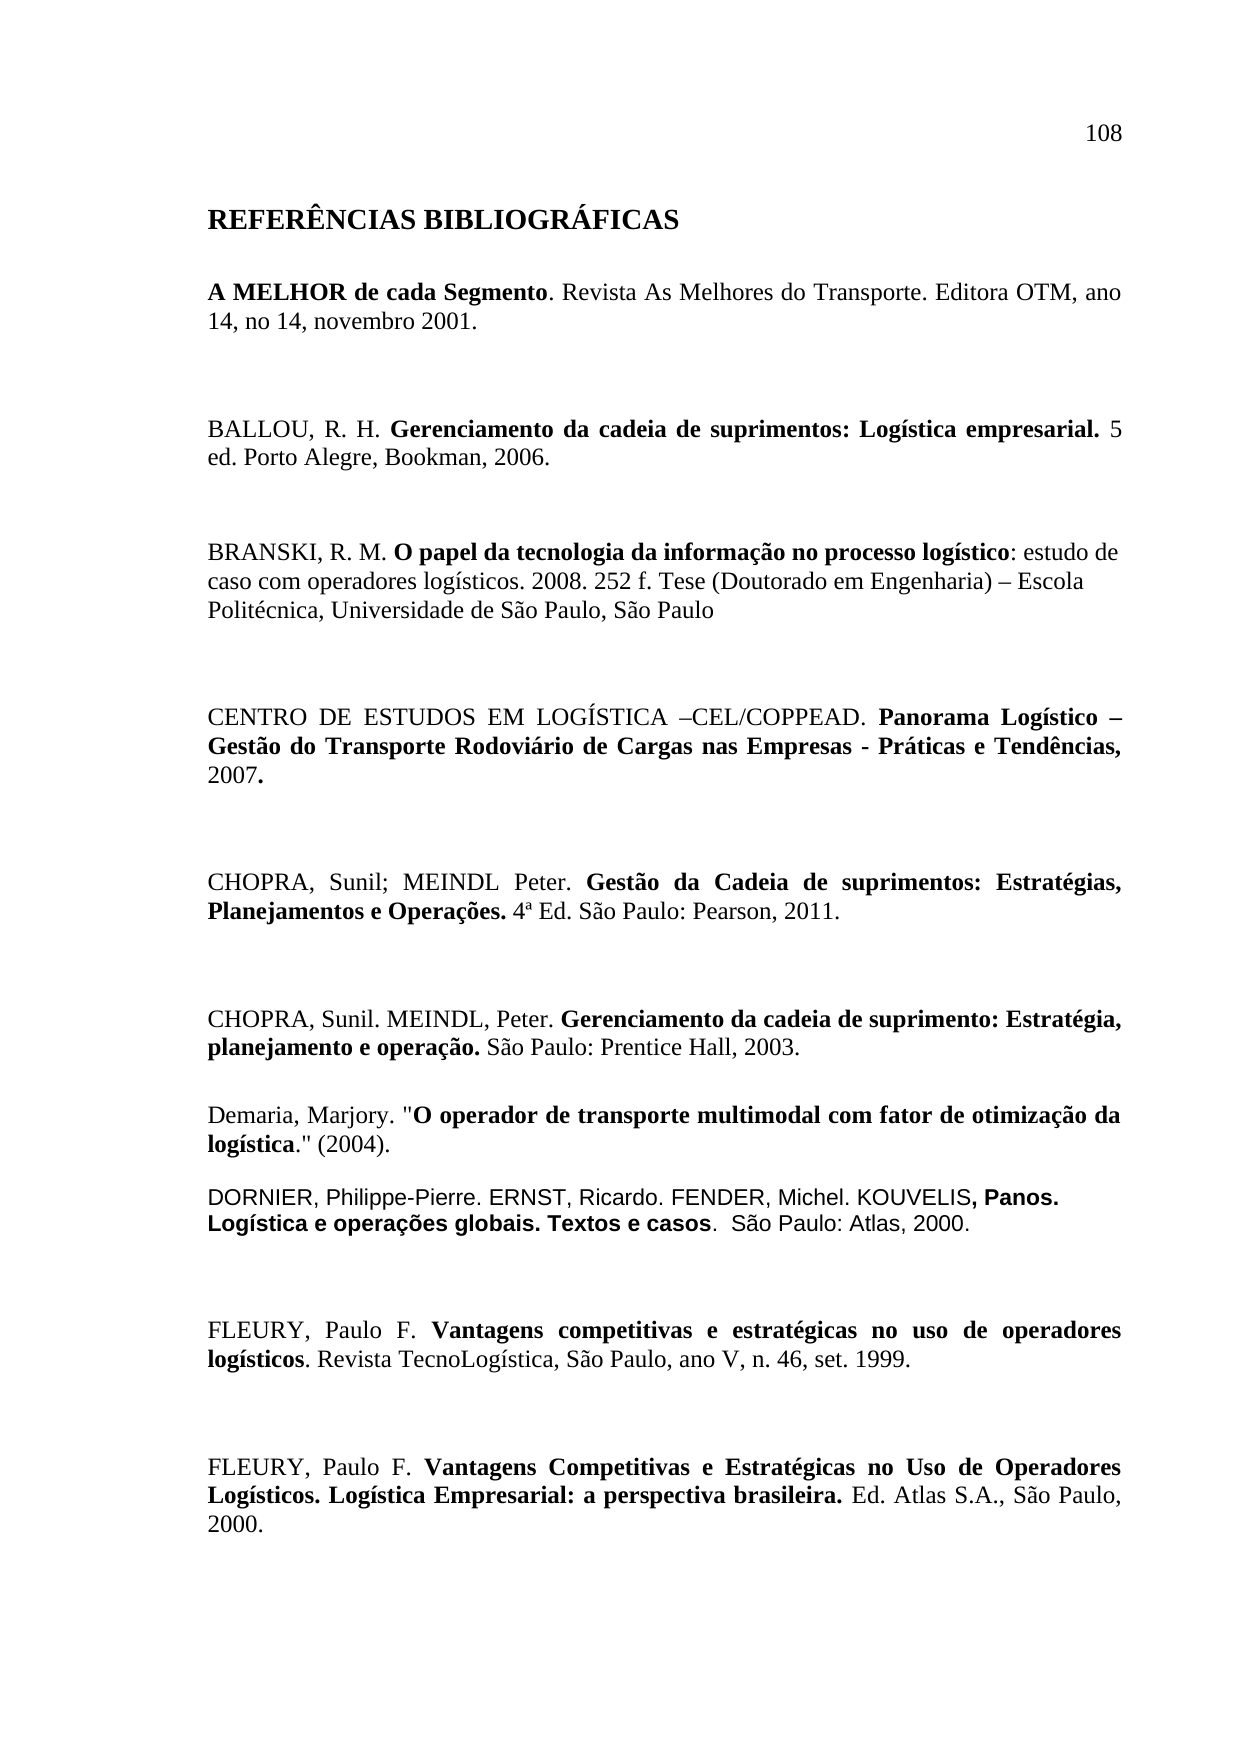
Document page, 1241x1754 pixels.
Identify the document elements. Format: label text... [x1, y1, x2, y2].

text CHOPRA, Sunil. MEINDL, Peter. Gerenciamento da cadeia de suprimento: Estratégia, planejamento e operação. São Paulo: Prentice Hall, 2003. [207, 1004, 1122, 1061]
text Demaria, Marjory. "O operador de transporte multimodal com fator de otimização da logística." (2004). [207, 1100, 1122, 1158]
text A MELHOR de cada Segmento. Revista As Melhores do Transporte. Editora OTM, ano 14, no 14, novembro 2001. [207, 277, 1122, 335]
text FLEURY, Paulo F. Vantagens Competitivas e Estratégicas no Uso de Operadores Logísticos. Logística Empresarial: a perspectiva brasileira. Ed. Atlas S.A., São Paulo, 2000. [207, 1452, 1122, 1538]
text BRANSKI, R. M. O papel da tecnologia da informação no processo logístico: estudo de caso com operadores logísticos. 2008. 252 f. Tese (Doutorado em Engenharia) – Escola Politécnica, Universidade de São Paulo, São Paulo [207, 537, 1122, 624]
text DORNIER, Philippe-Pierre. ERNST, Ricardo. FENDER, Michel. KOUVELIS, Panos. [207, 1184, 1122, 1210]
text CENTRO DE ESTUDOS EM LOGÍSTICA –CEL/COPPEAD. Panorama Logístico – Gestão do Transporte Rodoviário de Cargas nas Empresas - Práticas e Tendências, 2007. [207, 702, 1122, 789]
text FLEURY, Paulo F. Vantagens competitivas e estratégicas no uso de operadores logísticos. Revista TecnoLogística, São Paulo, ano V, n. 46, set. 1999. [207, 1315, 1122, 1373]
subtitle REFERÊNCIAS BIBLIOGRÁFICAS [207, 202, 1122, 236]
text Logística e operações globais. Textos e casos. São Paulo: Atlas, 2000. [207, 1210, 1122, 1237]
text CHOPRA, Sunil; MEINDL Peter. Gestão da Cadeia de suprimentos: Estratégias, Planejamentos e Operações. 4ª Ed. São Paulo: Pearson, 2011. [207, 867, 1122, 925]
text BALLOU, R. H. Gerenciamento da cadeia de suprimentos: Logística empresarial. 5 ed. Porto Alegre, Bookman, 2006. [207, 414, 1122, 471]
